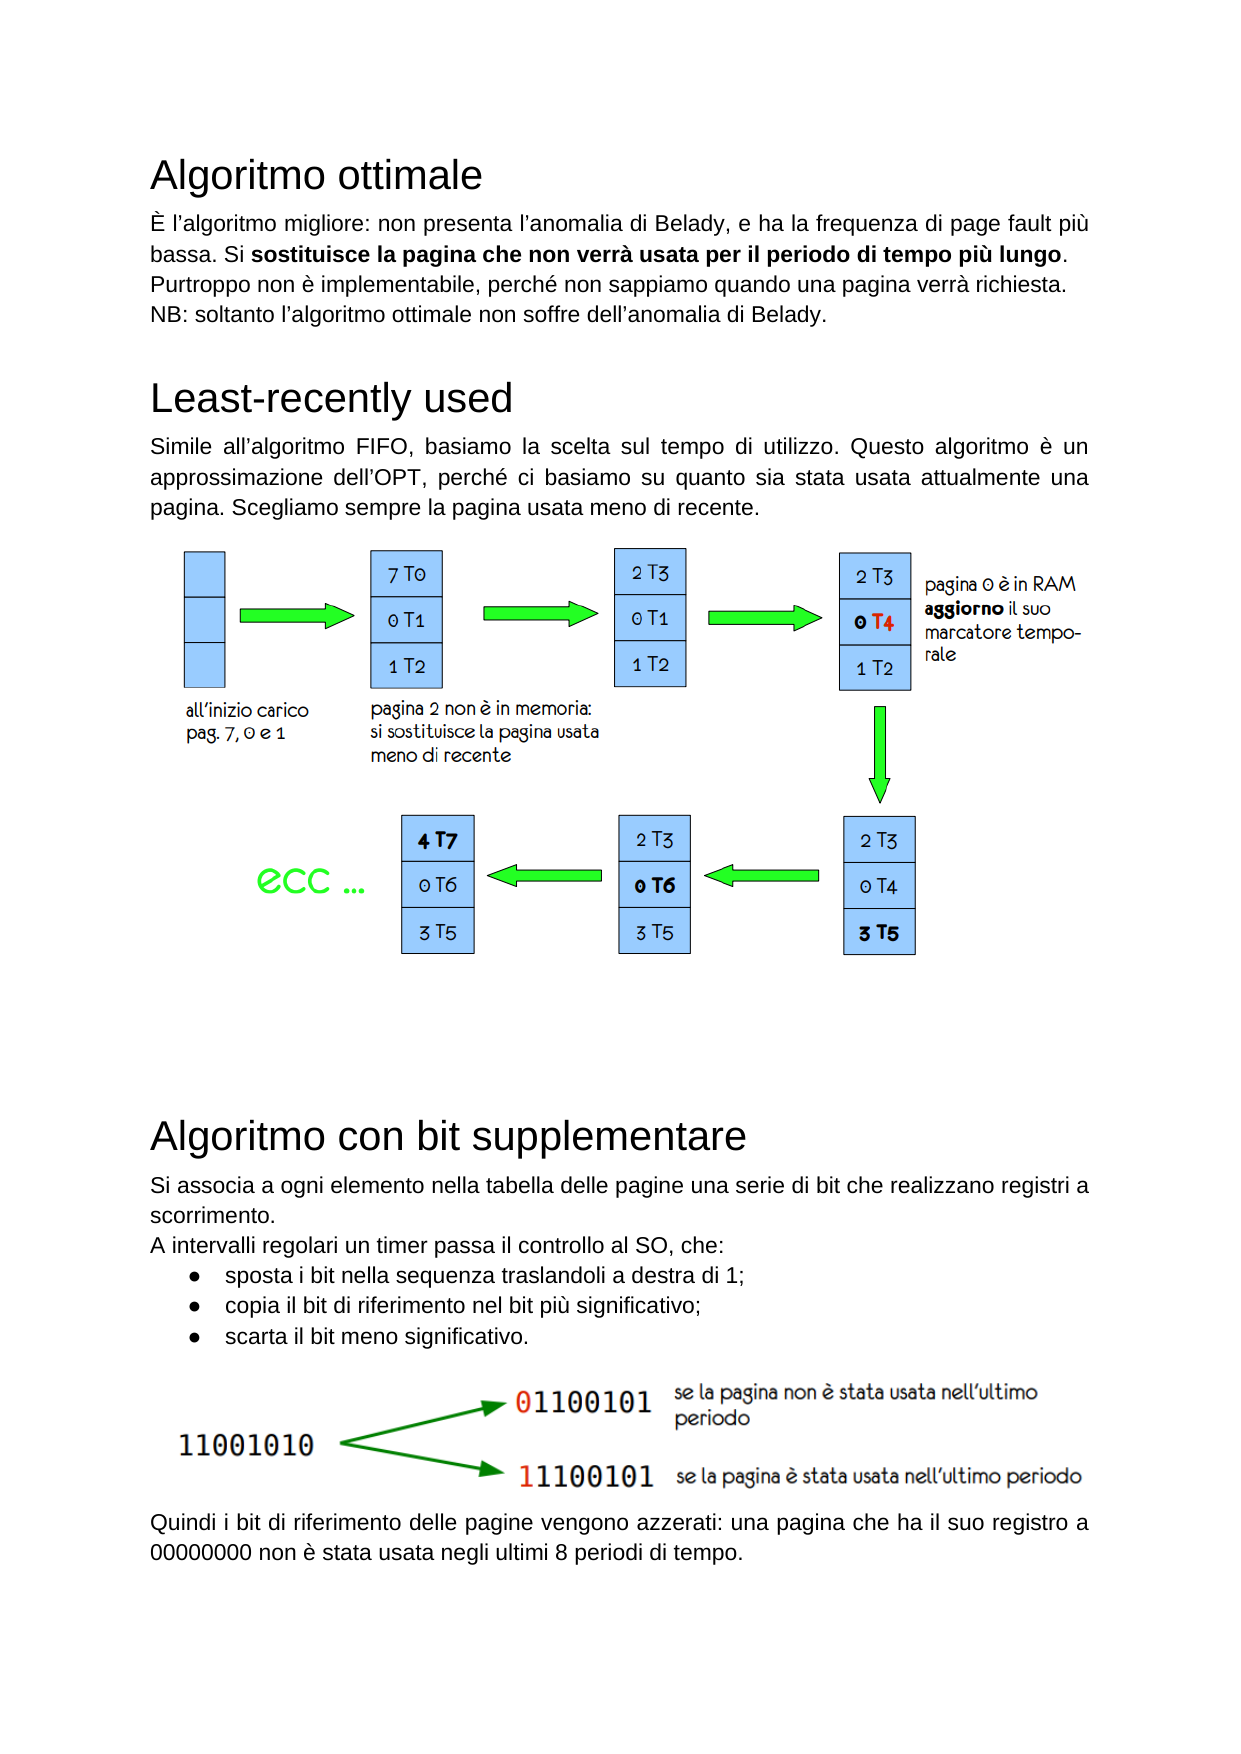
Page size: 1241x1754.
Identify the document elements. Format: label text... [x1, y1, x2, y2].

list sposta i bit nella sequenza traslandoli a destra di 1; [187, 1262, 1090, 1288]
text Purtroppo non è implementabile, perché non sappiamo quando una pagina verrà richiesta. [150, 271, 1090, 297]
subtitle Algoritmo con bit supplementare [150, 1111, 1090, 1159]
text È l’algoritmo migliore: non presenta l’anomalia di Belady, e ha la frequenza di page fault più bassa. Si sostituisce la pagina che non verrà usata per il periodo di tempo più lungo. [150, 210, 1090, 267]
subtitle Least-recently used [150, 373, 1090, 421]
text Si associa a ogni elemento nella tabella delle pagine una serie di bit che realizzano registri a scorrimento. [150, 1172, 1090, 1228]
text NB: soltanto l’algoritmo ottimale non soffre dell’anomalia di Belady. [150, 301, 1090, 327]
text Simile all’algoritmo FIFO, basiamo la scelta sul tempo di utilizzo. Questo algoritmo è un approssimazione dell’OPT, perché ci basiamo su quanto sia stata usata attualmente una pagina. Scegliamo sempre la pagina usata meno di recente. [150, 433, 1090, 520]
picture [150, 1352, 1091, 1505]
list scarta il bit meno significativo. [187, 1323, 1090, 1349]
text Quindi i bit di riferimento delle pagine vengono azzerati: una pagina che ha il suo registro a 00000000 non è stata usata negli ultimi 8 periodi di tempo. [150, 1509, 1090, 1565]
picture [150, 523, 1091, 976]
text A intervalli regolari un timer passa il controllo al SO, che: [150, 1232, 1090, 1258]
subtitle Algoritmo ottimale [150, 150, 1090, 198]
list copia il bit di riferimento nel bit più significativo; [187, 1292, 1090, 1319]
